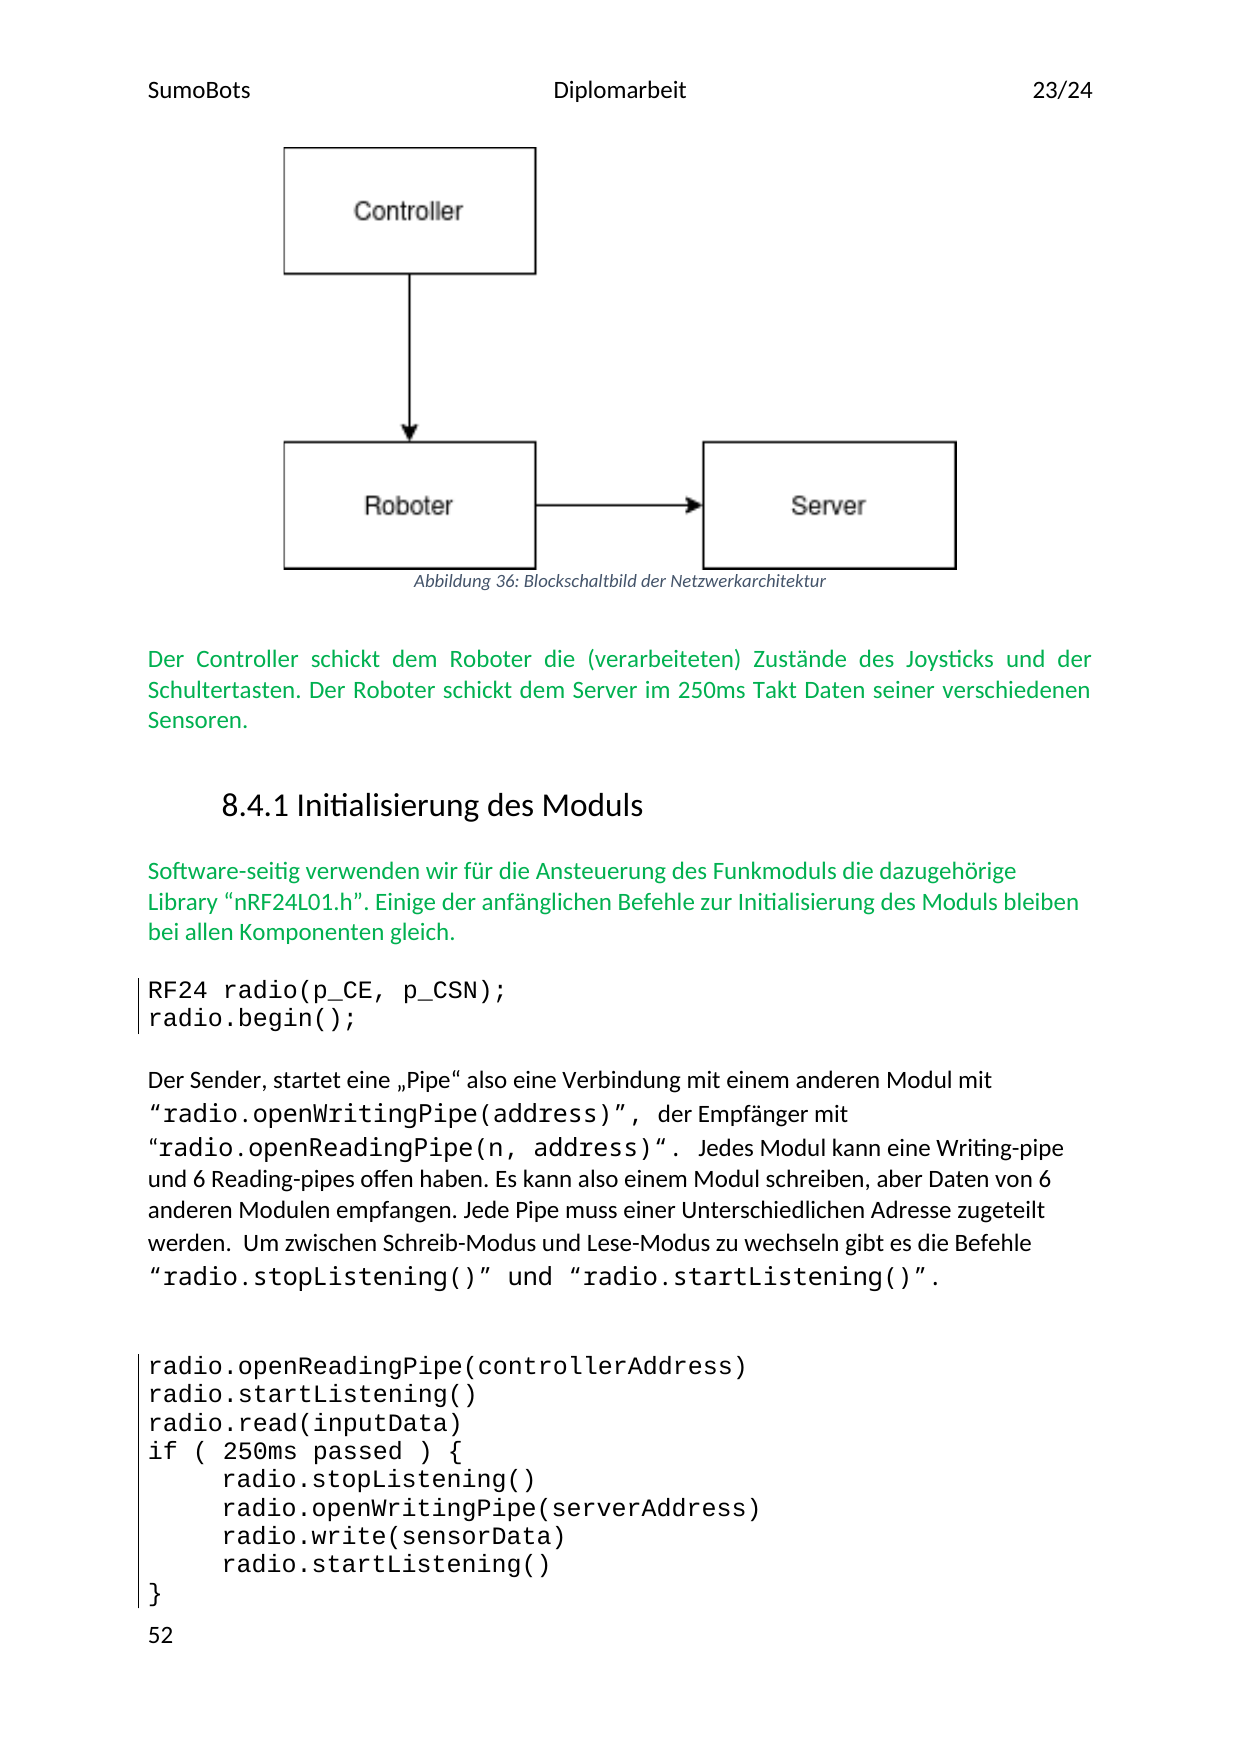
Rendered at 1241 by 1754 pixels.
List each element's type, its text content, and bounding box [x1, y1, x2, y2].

text radio.openReadingPipe(controllerAddress) [148, 1353, 1093, 1382]
text radio.read(inputData) [148, 1410, 1093, 1438]
text radio.startListening() [148, 1382, 1093, 1410]
text Software-seitig verwenden wir für die Ansteuerung des Funkmoduls die dazugehörige Library “nRF24L01.h”. Einige der anfänglichen Befehle zur Initialisierung des Moduls bleiben bei allen Komponenten gleich. [148, 855, 1093, 947]
text Der Sender, startet eine „Pipe“ also eine Verbindung mit einem anderen Modul mit “radio.openWritingPipe(address)”, der Empfänger mit “radio.openReadingPipe(n, address)“. Jedes Modul kann eine Writing-pipe und 6 Reading-pipes offen haben. Es kann also einem Modul schreiben, aber Daten von 6 anderen Modulen empfangen. Jede Pipe muss einer Unterschiedlichen Adresse zugeteilt werden. Um zwischen Schreib-Modus und Lese-Modus zu wechseln gibt es die Befehle “radio.stopListening()” und “radio.startListening()”. [148, 1065, 1093, 1292]
text Der Controller schickt dem Roboter die (verarbeiteten) Zustände des Joysticks und der Schultertasten. Der Roboter schickt dem Server im 250ms Takt Daten seiner verschiedenen Sensoren. [148, 643, 1093, 735]
subtitle Initialisierung des Moduls [221, 784, 1093, 825]
picture [283, 147, 957, 570]
text RF24 radio(p_CE, p_CSN); [148, 977, 1093, 1006]
text radio.openWritingPipe(serverAddress) [148, 1495, 1093, 1523]
text radio.write(sensorData) [148, 1523, 1093, 1552]
text } [148, 1580, 1093, 1608]
text radio.begin(); [148, 1006, 1093, 1034]
text if ( 250ms passed ) { [148, 1438, 1093, 1467]
text radio.startListening() [148, 1552, 1093, 1580]
text radio.stopListening() [148, 1467, 1093, 1495]
